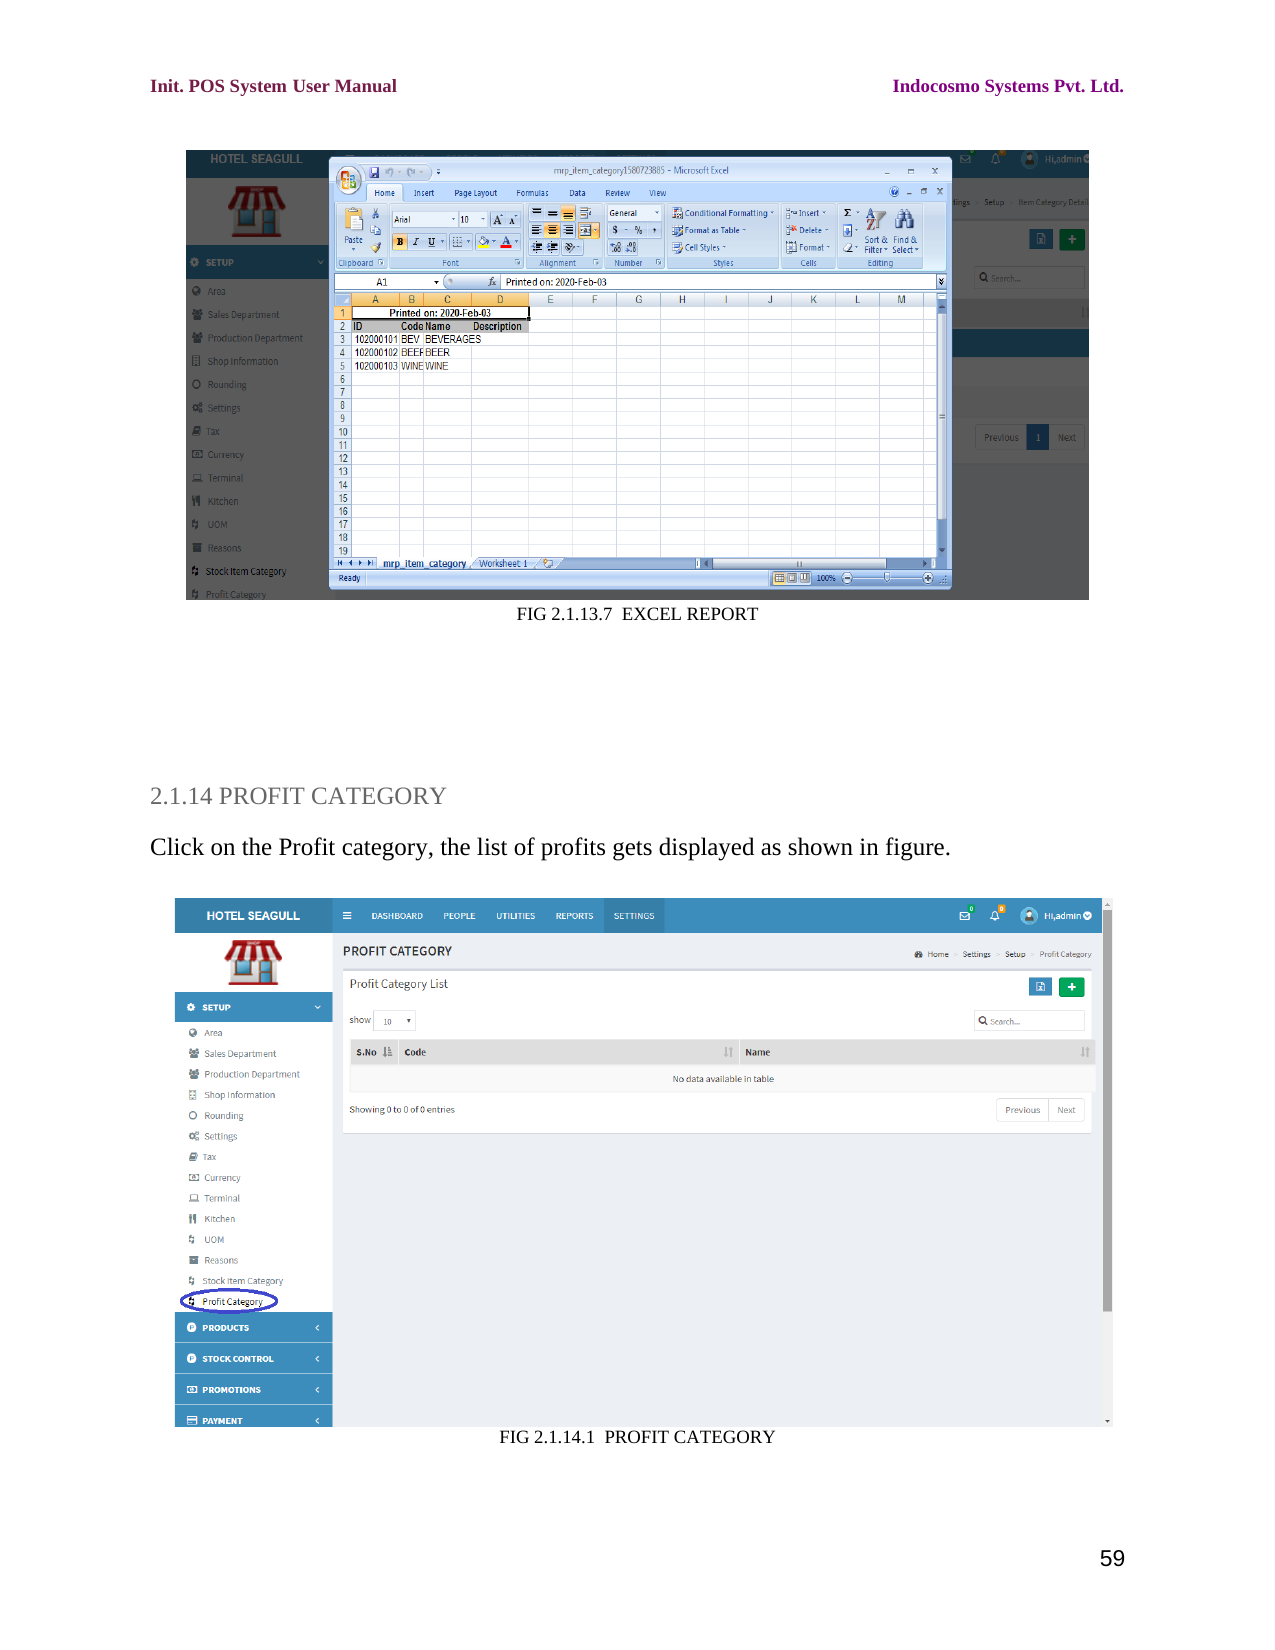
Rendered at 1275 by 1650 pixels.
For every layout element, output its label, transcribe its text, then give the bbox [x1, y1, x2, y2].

picture [186, 150, 1089, 600]
picture [174, 898, 1113, 1427]
text FIG 2.1.13.7 EXCEL REPORT [150, 603, 1125, 624]
text Click on the Profit category, the list of profits gets displayed as shown in figure. [150, 832, 1125, 861]
text FIG 2.1.14.1 PROFIT CATEGORY [150, 1426, 1125, 1448]
subtitle 2.1.14 PROFIT CATEGORY [150, 781, 1125, 810]
